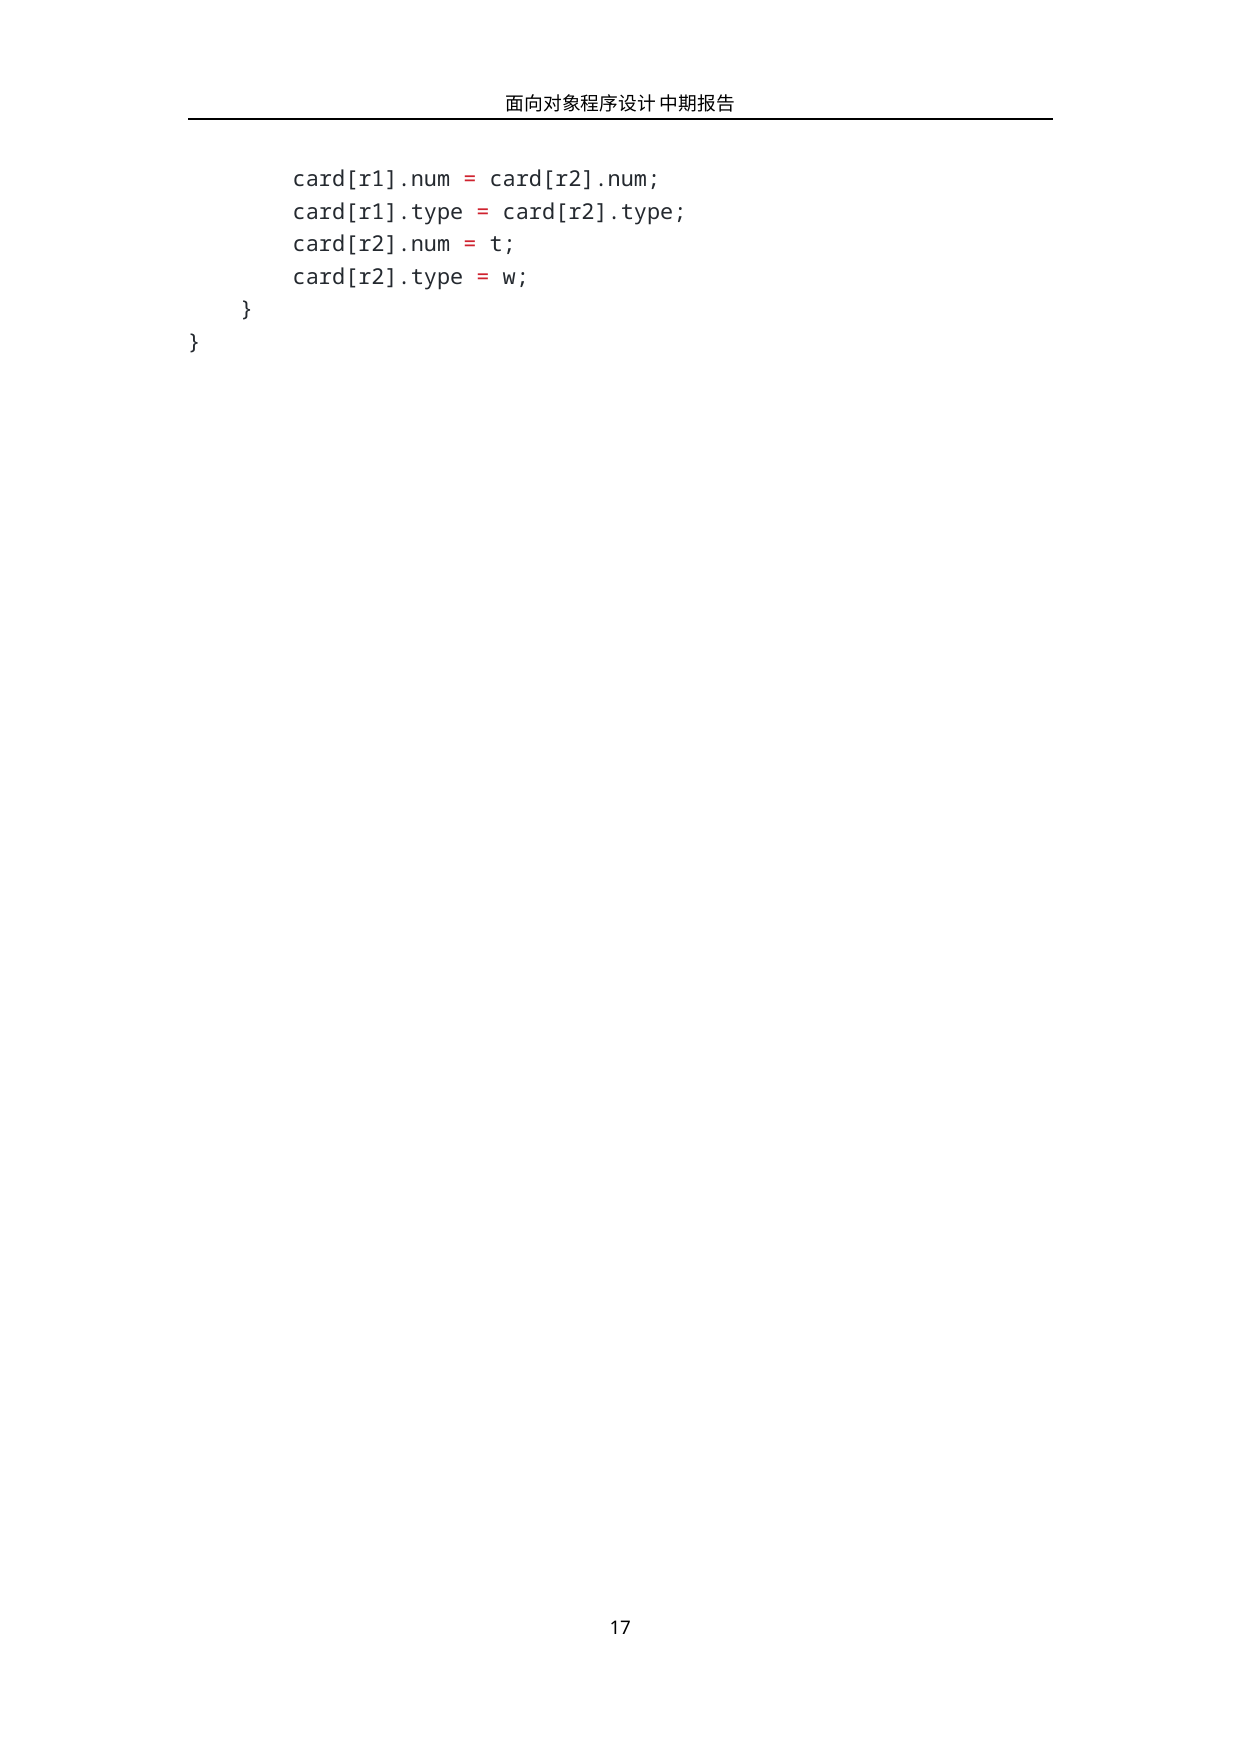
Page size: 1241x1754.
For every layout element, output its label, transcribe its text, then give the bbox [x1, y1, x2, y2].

text } [187, 324, 1053, 357]
text card[r2].type = w; [187, 259, 1053, 292]
text card[r1].num = card[r2].num; [187, 162, 1053, 194]
text card[r2].num = t; [187, 227, 1053, 259]
text } [187, 292, 1053, 324]
text card[r1].type = card[r2].type; [187, 194, 1053, 227]
